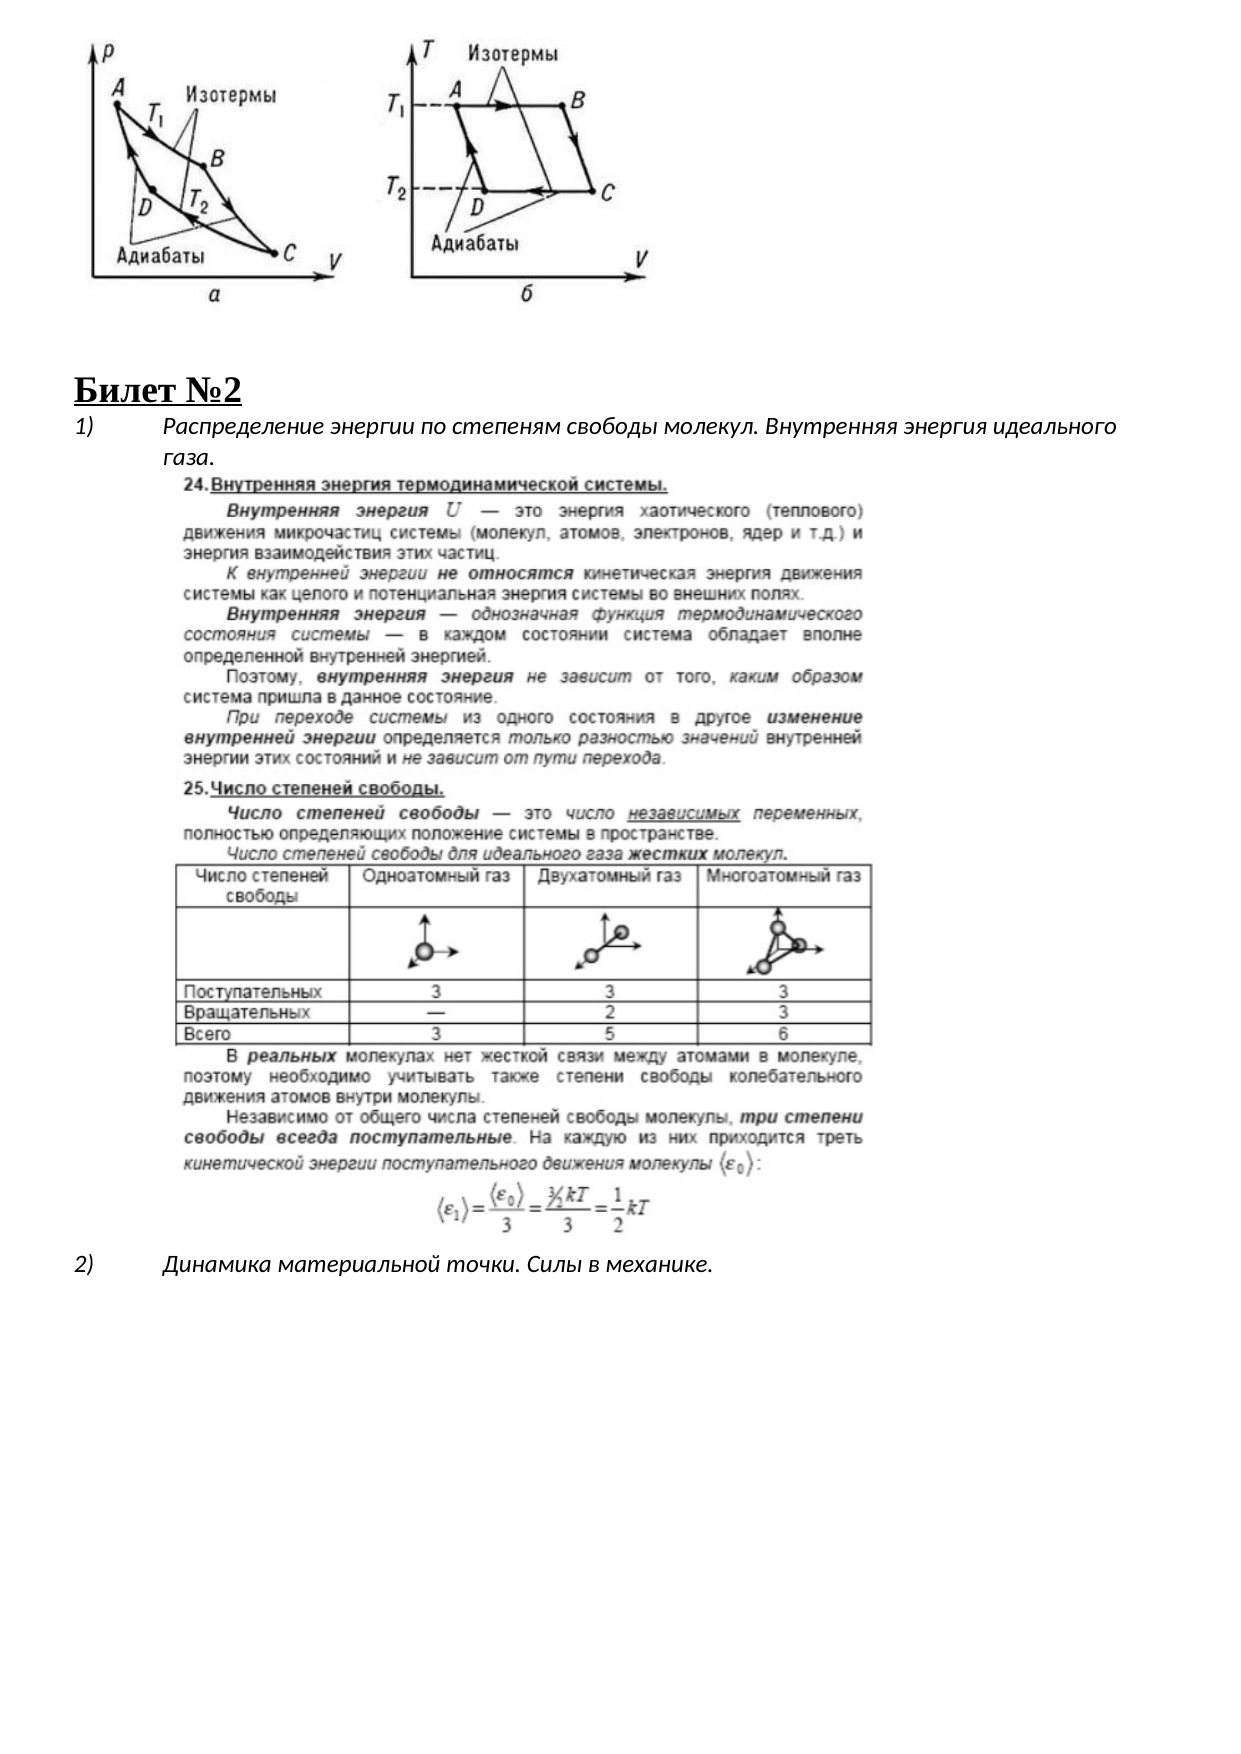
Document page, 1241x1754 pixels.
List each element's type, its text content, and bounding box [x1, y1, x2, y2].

list Динамика материальной точки. Силы в механике. [74, 1248, 1152, 1278]
picture [168, 471, 898, 1248]
list Распределение энергии по степеням свободы молекул. Внутренняя энергия идеального газа. [74, 410, 1152, 471]
picture [73, 35, 655, 310]
text Билет №2 [74, 367, 1152, 410]
